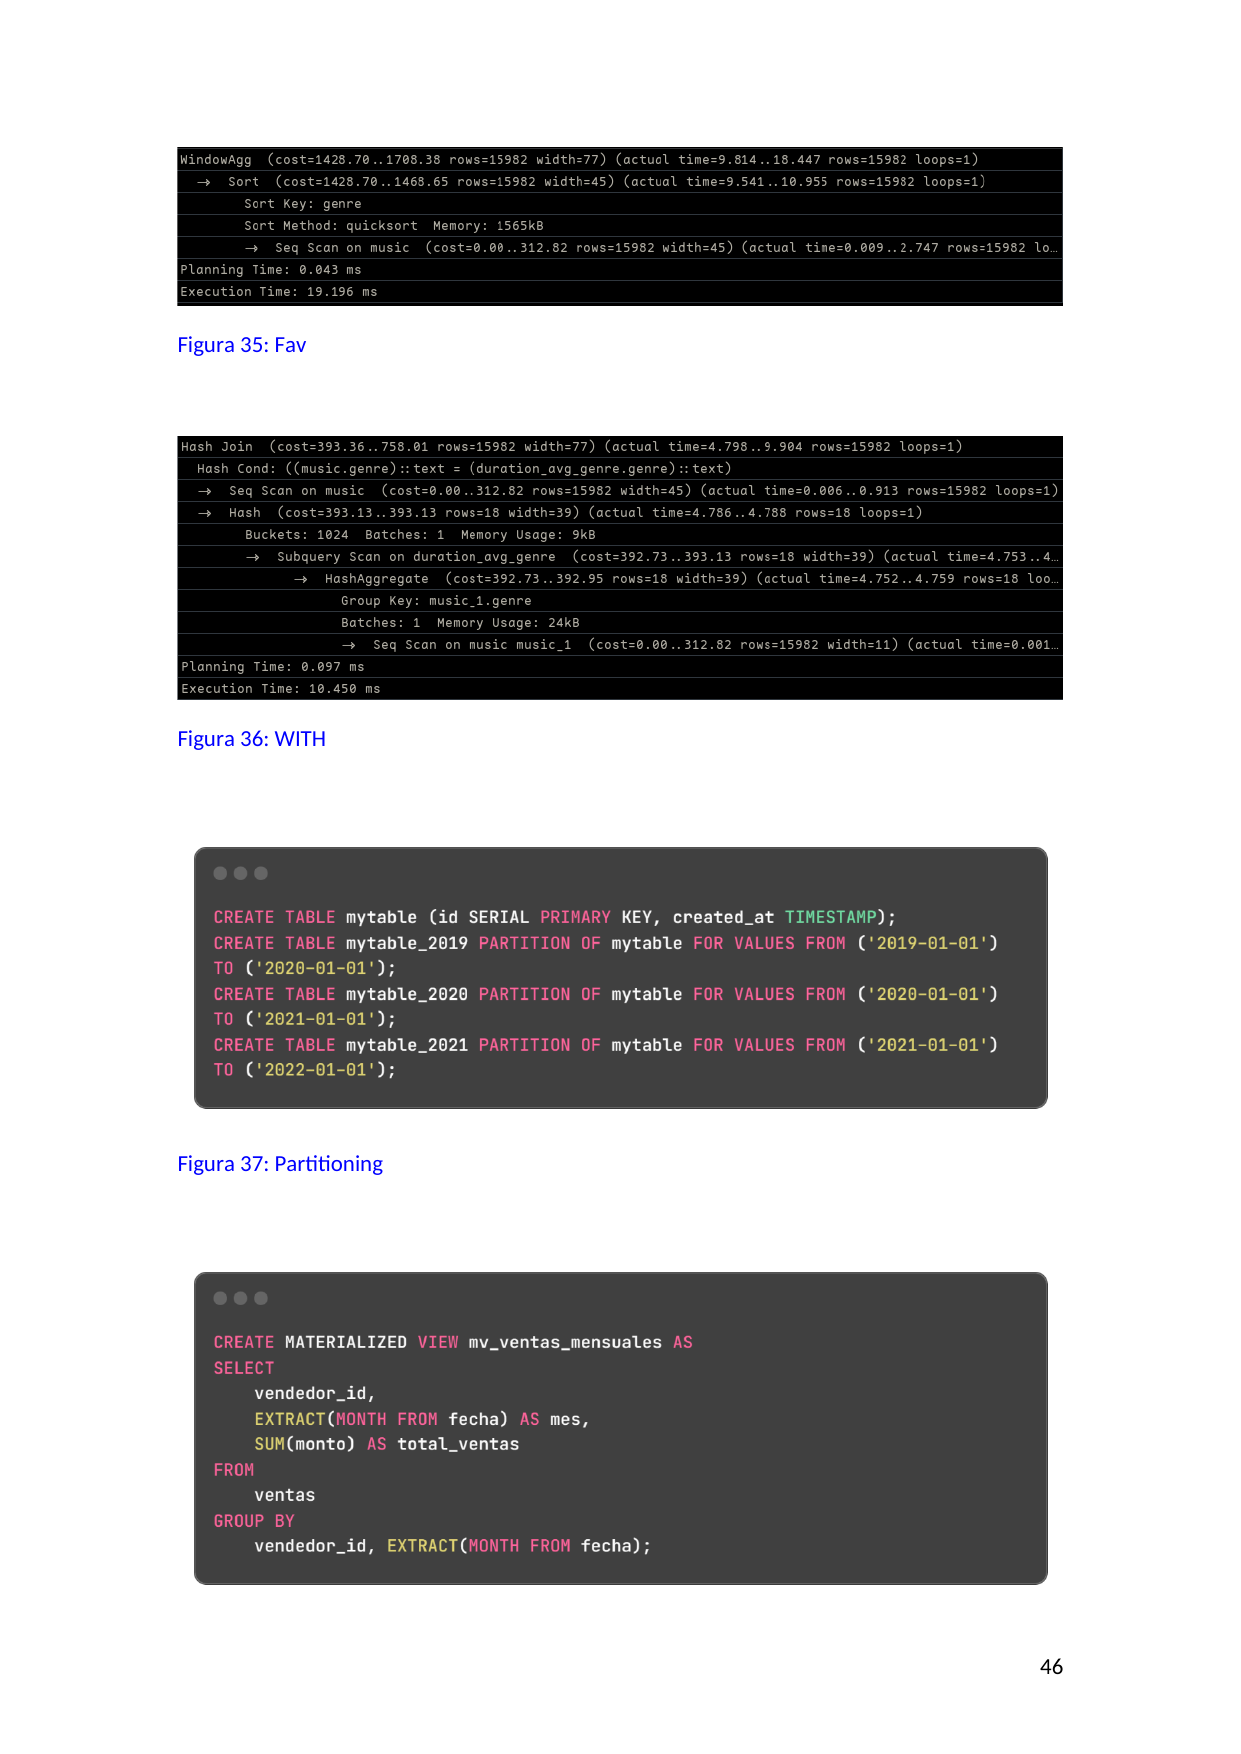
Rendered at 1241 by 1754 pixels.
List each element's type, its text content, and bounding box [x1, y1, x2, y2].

picture [177, 1255, 1063, 1601]
picture [177, 830, 1063, 1125]
text Figura 37: Partitioning [177, 1149, 1063, 1177]
text Figura 35: Fav [177, 330, 1063, 358]
picture [177, 147, 1063, 306]
text Figura 36: WITH [177, 724, 1063, 752]
picture [177, 436, 1063, 700]
